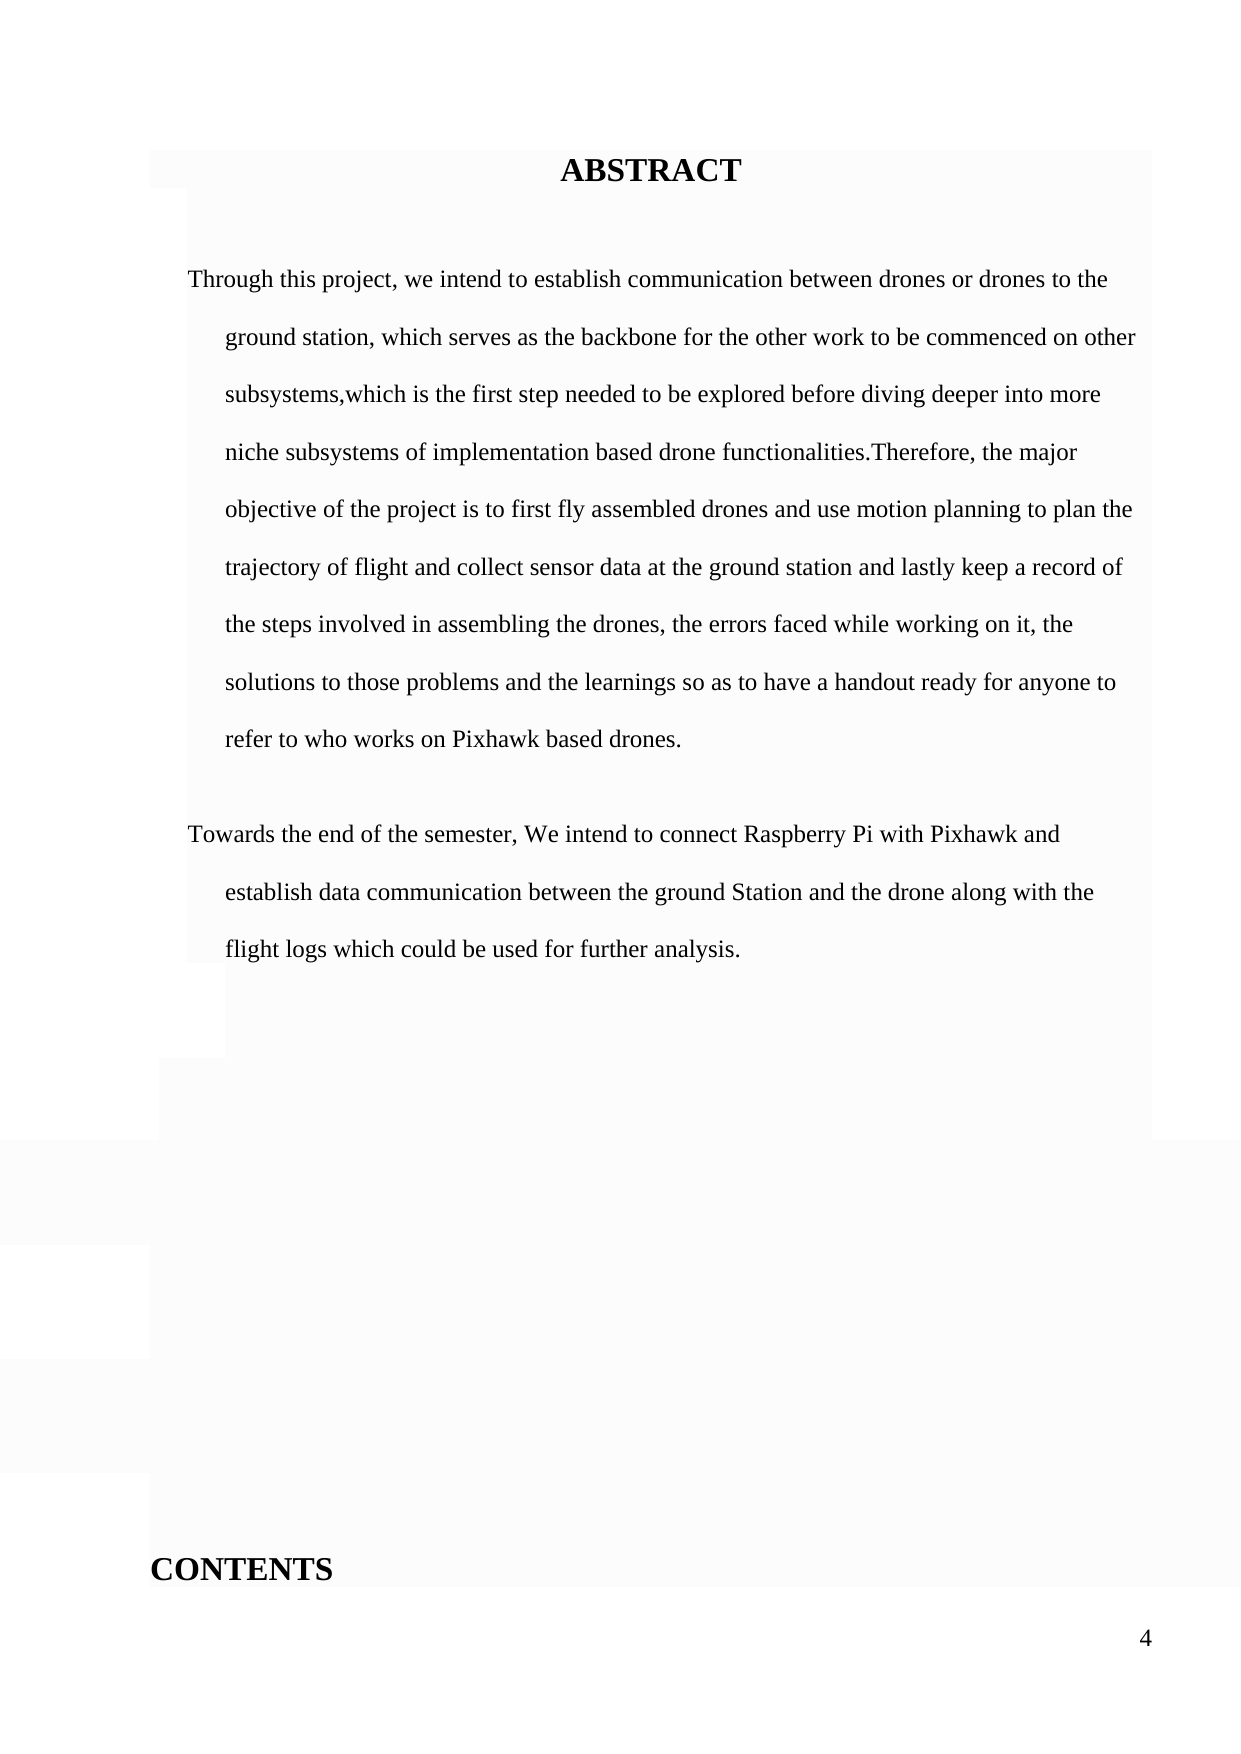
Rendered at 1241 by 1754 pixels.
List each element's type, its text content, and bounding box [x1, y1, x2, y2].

subtitle CONTENTS [150, 1549, 1240, 1587]
text Towards the end of the semester, We intend to connect Raspberry Pi with Pixhawk and establish data communication between the ground Station and the drone along with the flight logs which could be used for further analysis. [187, 819, 1152, 963]
text Through this project, we intend to establish communication between drones or drones to the ground station, which serves as the backbone for the other work to be commenced on other subsystems,which is the first step needed to be explored before diving deeper into more niche subsystems of implementation based drone functionalities.Therefore, the major objective of the project is to first fly assembled drones and use motion planning to plan the trajectory of flight and collect sensor data at the ground station and lastly keep a record of the steps involved in assembling the drones, the errors faced while working on it, the solutions to those problems and the learnings so as to have a handout ready for anyone to refer to who works on Pixhawk based drones. [187, 264, 1152, 753]
subtitle ABSTRACT [150, 150, 1152, 188]
